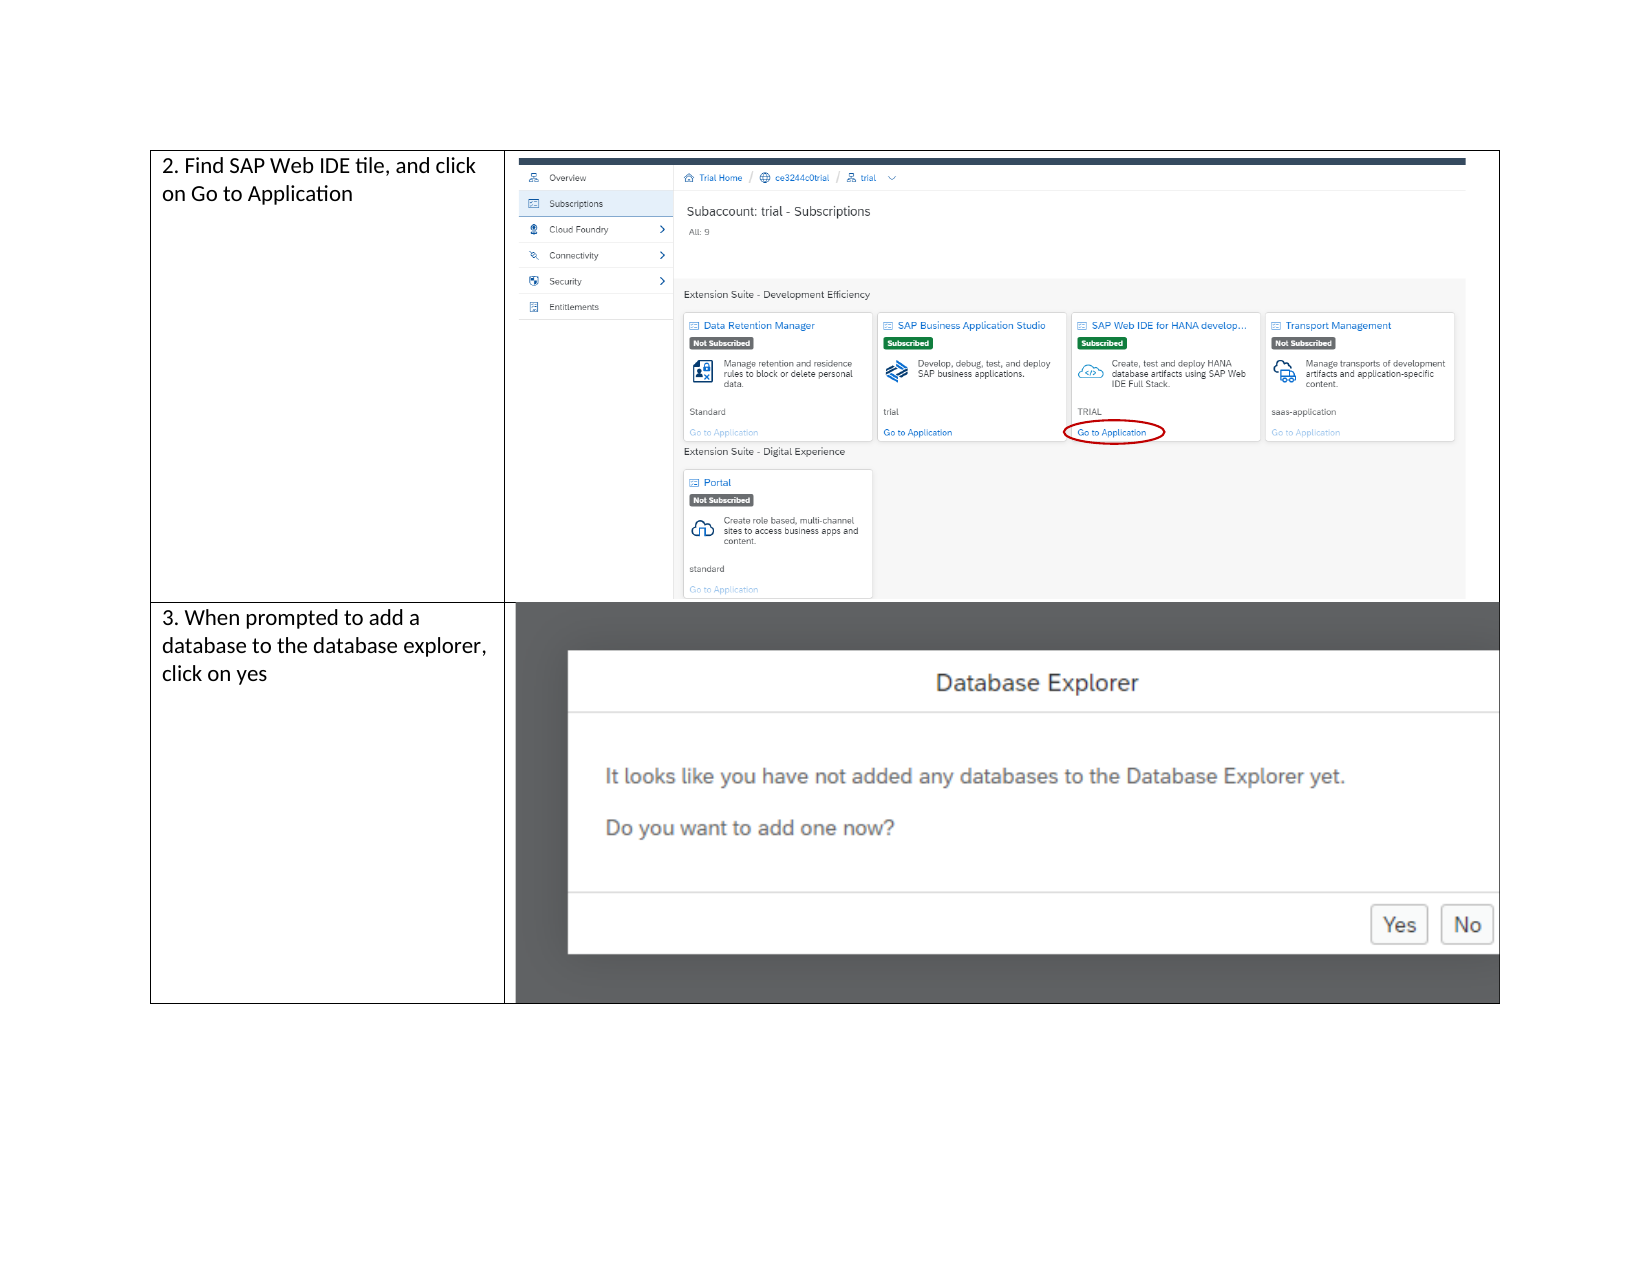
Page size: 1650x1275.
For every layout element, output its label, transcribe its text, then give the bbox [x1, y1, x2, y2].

table_cell [505, 151, 1499, 602]
picture [518, 158, 1465, 599]
picture [515, 602, 1500, 1003]
table_cell 2. Find SAP Web IDE tile, and click on Go to Application [151, 151, 504, 602]
table_cell 3. When prompted to add a database to the database explorer, click on yes [151, 603, 504, 1003]
table_cell [505, 603, 515, 1003]
